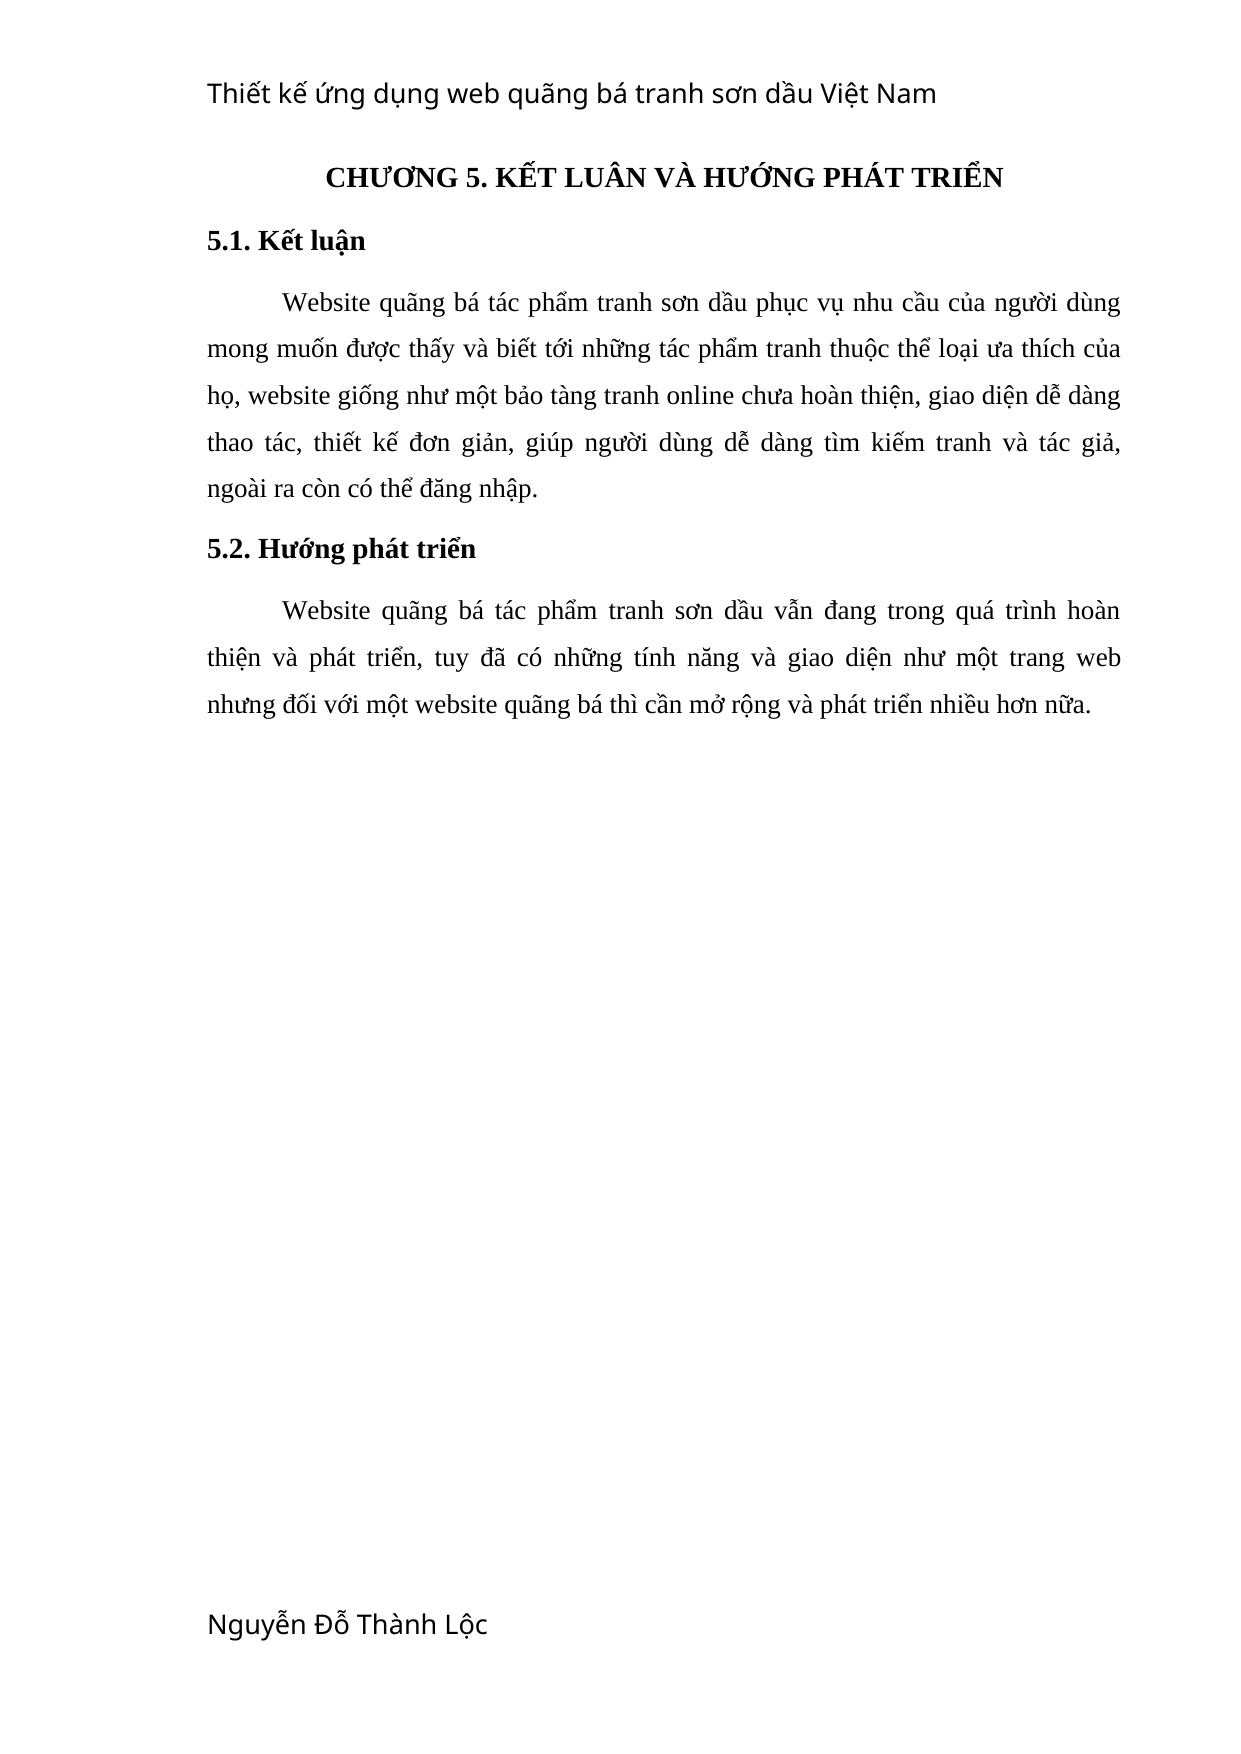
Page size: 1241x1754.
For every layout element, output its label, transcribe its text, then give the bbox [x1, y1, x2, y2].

subtitle KẾT LUÂN VÀ HƯỚNG PHÁT TRIỂN [207, 160, 1122, 194]
subtitle Hướng phát triển [207, 532, 1122, 565]
subtitle Kết luận [207, 223, 1122, 257]
text Website quãng bá tác phẩm tranh sơn dầu phục vụ nhu cầu của người dùng mong muốn được thấy và biết tới những tác phẩm tranh thuộc thể loại ưa thích của họ, website giống như một bảo tàng tranh online chưa hoàn thiện, giao diện dễ dàng thao tác, thiết kế đơn giản, giúp người dùng dễ dàng tìm kiếm tranh và tác giả, ngoài ra còn có thể đăng nhập. [207, 286, 1122, 504]
text Website quãng bá tác phẩm tranh sơn dầu vẫn đang trong quá trình hoàn thiện và phát triển, tuy đã có những tính năng và giao diện như một trang web nhưng đối với một website quãng bá thì cần mở rộng và phát triển nhiều hơn nữa. [207, 594, 1122, 719]
